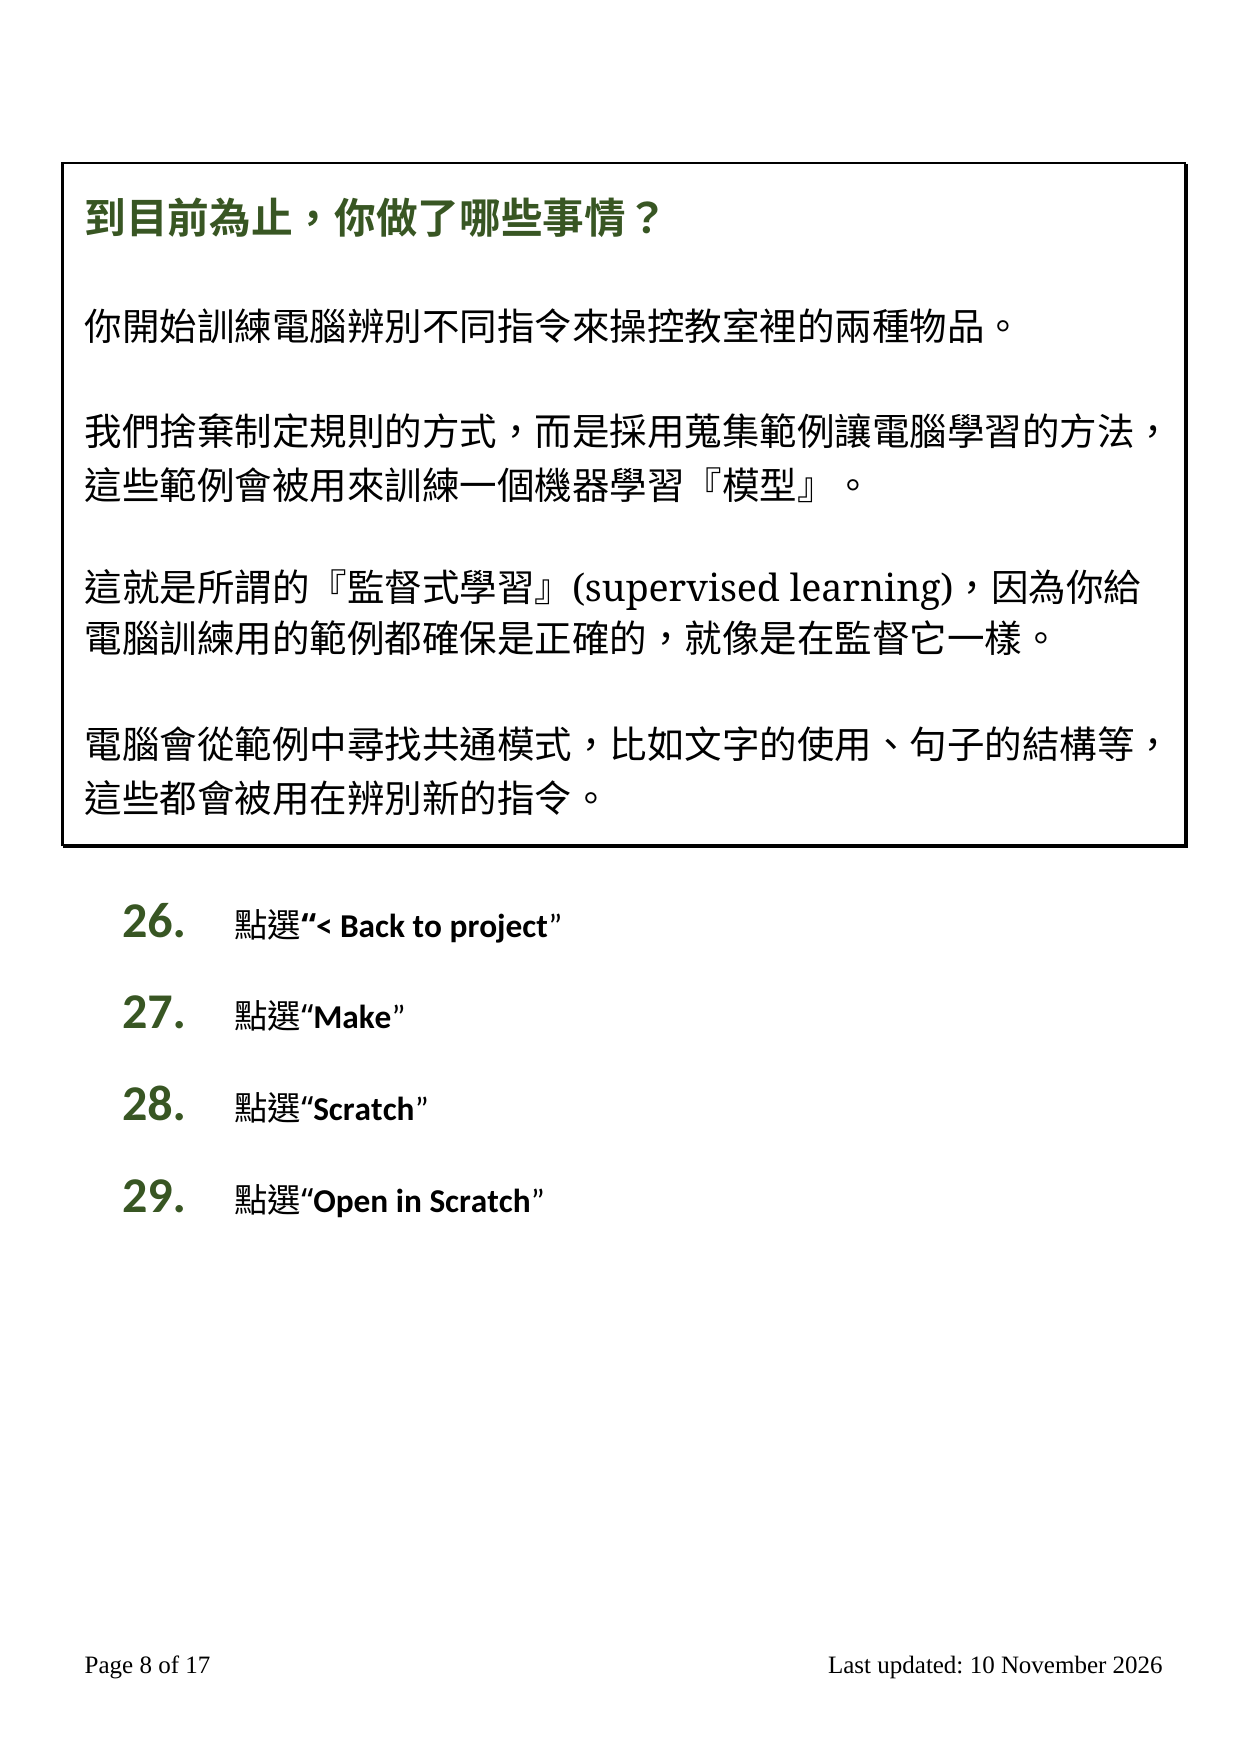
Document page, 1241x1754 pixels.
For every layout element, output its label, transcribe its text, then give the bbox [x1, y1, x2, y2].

list 點選“Scratch” [122, 1072, 1163, 1133]
text 你開始訓練電腦辨別不同指令來操控教室裡的兩種物品。 [84, 297, 1163, 351]
list 點選“Make” [122, 980, 1163, 1041]
text 我們捨棄制定規則的方式，而是採用蒐集範例讓電腦學習的方法，這些範例會被用來訓練一個機器學習『模型』。 [84, 402, 1163, 510]
text 電腦會從範例中尋找共通模式，比如文字的使用、句子的結構等，這些都會被用在辨別新的指令。 [64, 692, 1184, 844]
list 點選“< Back to project” [122, 889, 1163, 950]
text 到目前為止，你做了哪些事情？ [64, 164, 1184, 246]
list 點選“Open in Scratch” [122, 1163, 1163, 1224]
text 這就是所謂的『監督式學習』(supervised learning)，因為你給電腦訓練用的範例都確保是正確的，就像是在監督它一樣。 [84, 561, 1163, 663]
